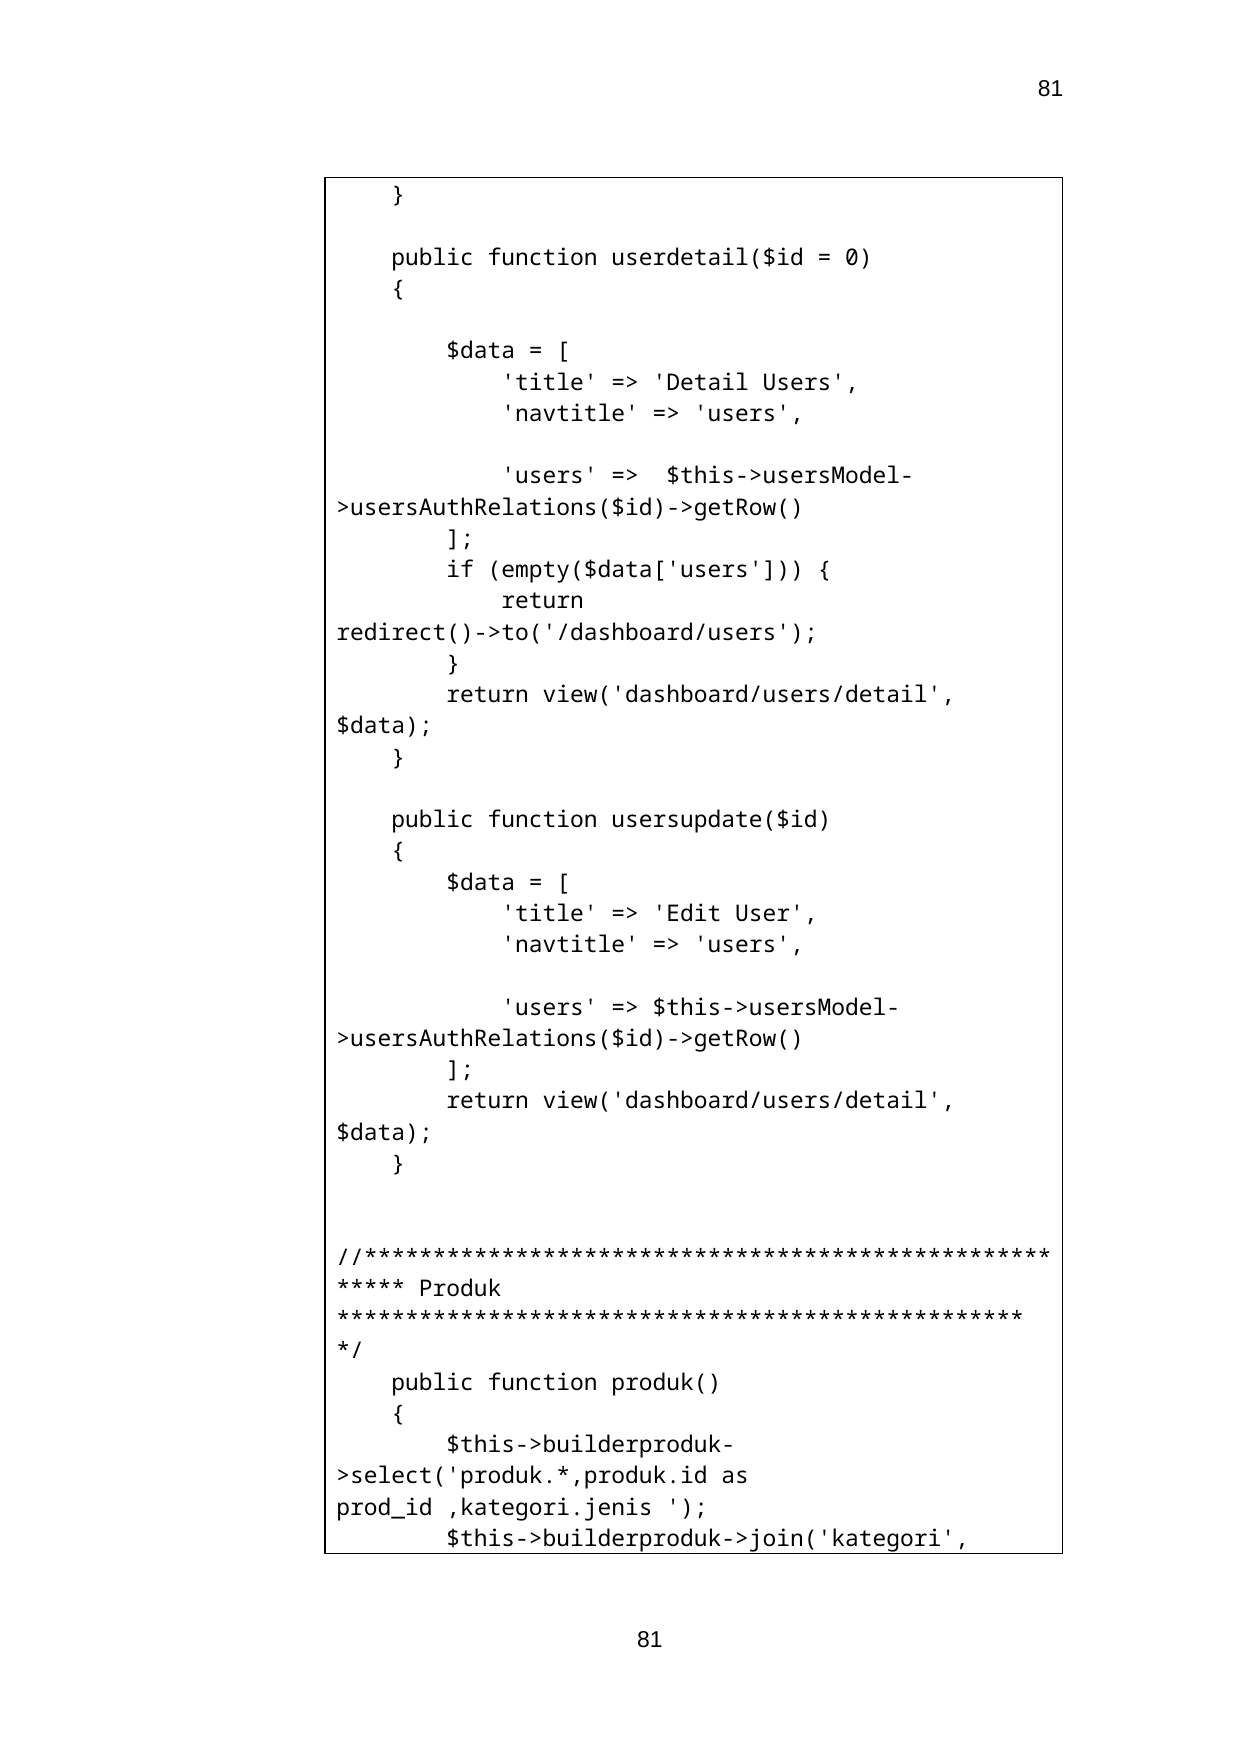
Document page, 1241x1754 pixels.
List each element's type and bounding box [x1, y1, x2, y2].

table_header [326, 178, 1062, 1553]
